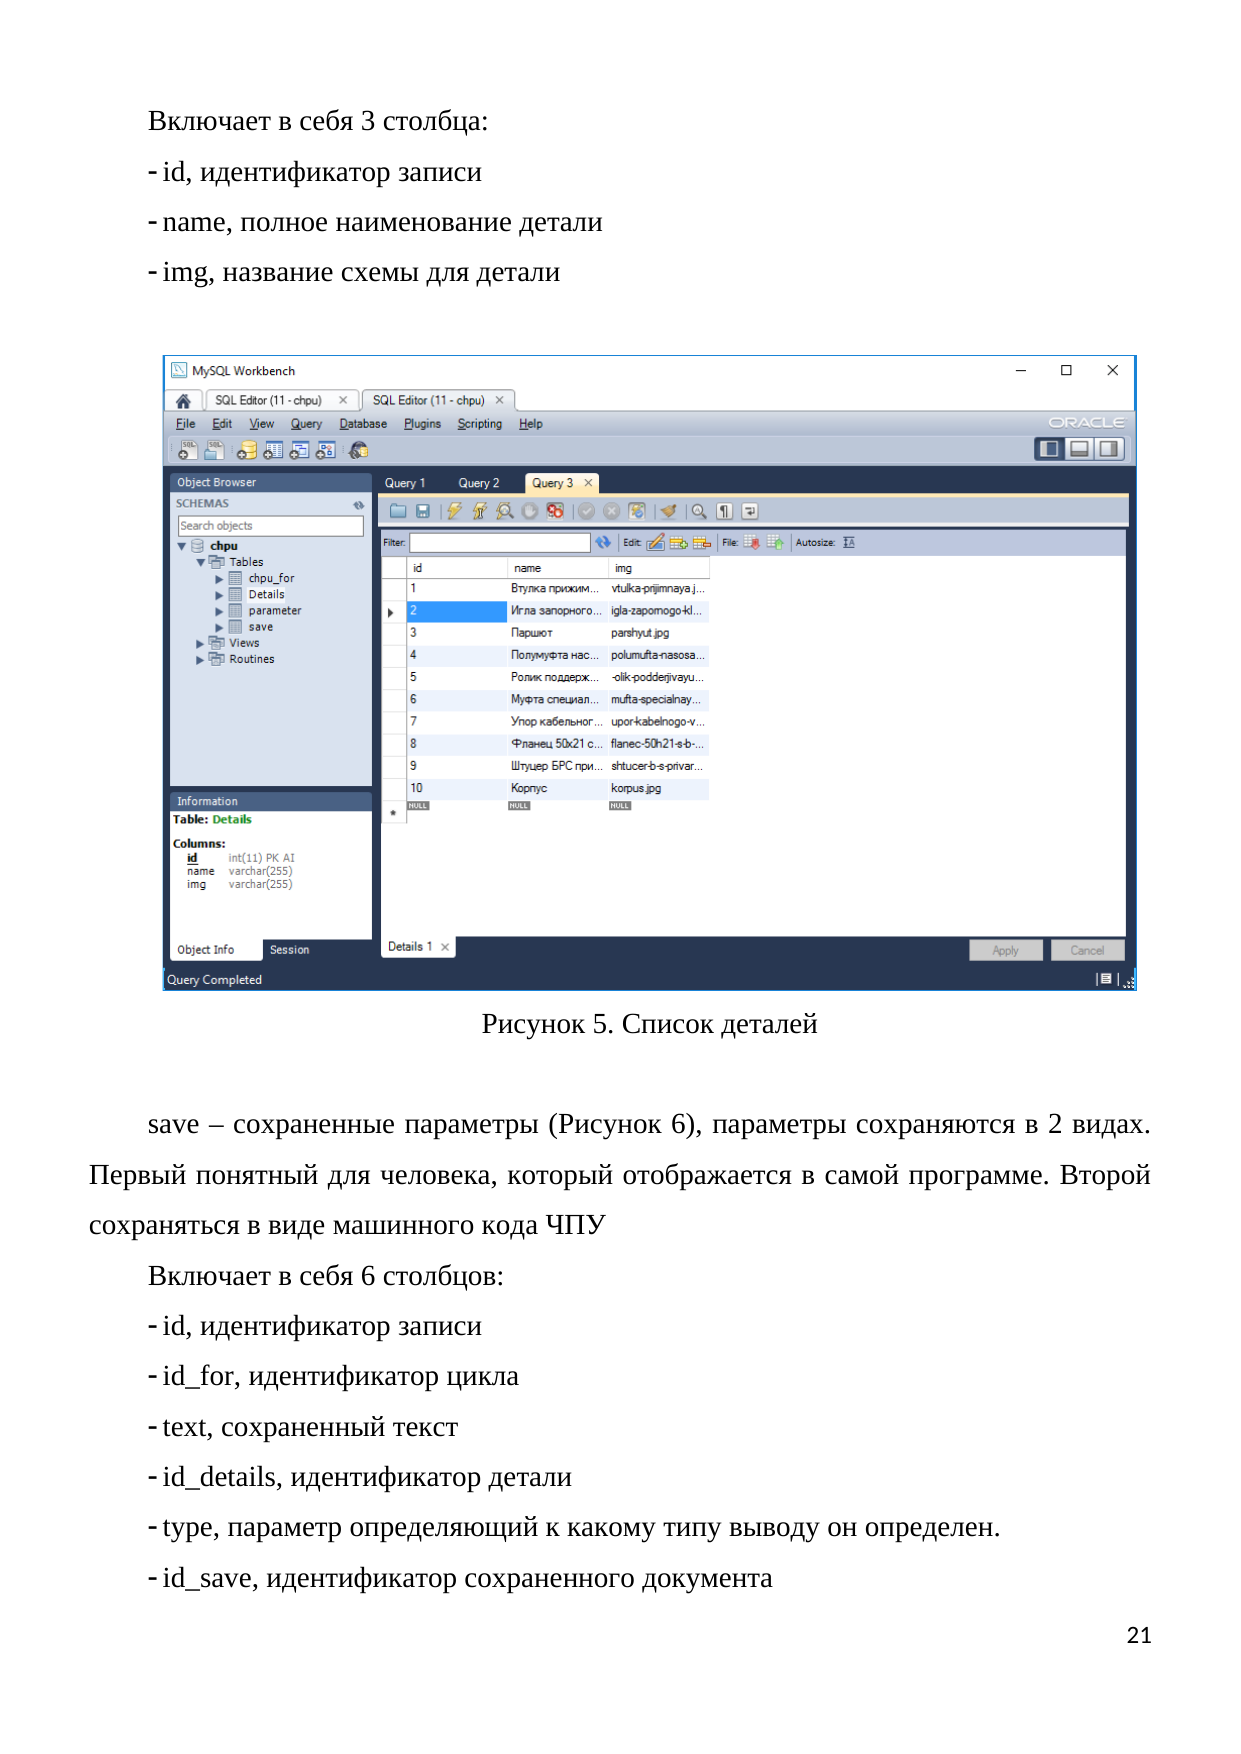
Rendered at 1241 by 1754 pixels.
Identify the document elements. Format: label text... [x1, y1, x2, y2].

list id_details, идентификатор детали [89, 1459, 1152, 1493]
list id, идентификатор записи [89, 1308, 1152, 1342]
text Включает в себя 6 столбцов: [89, 1258, 1152, 1291]
list img, название схемы для детали [89, 254, 1152, 288]
list id_for, идентификатор цикла [89, 1358, 1152, 1392]
list name, полное наименование детали [89, 204, 1152, 238]
list type, параметр определяющий к какому типу выводу он определен. [89, 1509, 1152, 1543]
text save – сохраненные параметры (Рисунок 6), параметры сохраняются в 2 видах. Первый понятный для человека, который отображается в самой программе. Второй сохраняться в виде машинного кода ЧПУ [89, 1107, 1152, 1241]
list id_save, идентификатор сохраненного документа [89, 1560, 1152, 1594]
text Включает в себя 3 столбца: [89, 103, 1152, 137]
list text, сохраненный текст [89, 1409, 1152, 1442]
picture [162, 355, 1137, 991]
list id, идентификатор записи [89, 154, 1152, 187]
text Рисунок 5. Список деталей [89, 1006, 1152, 1039]
